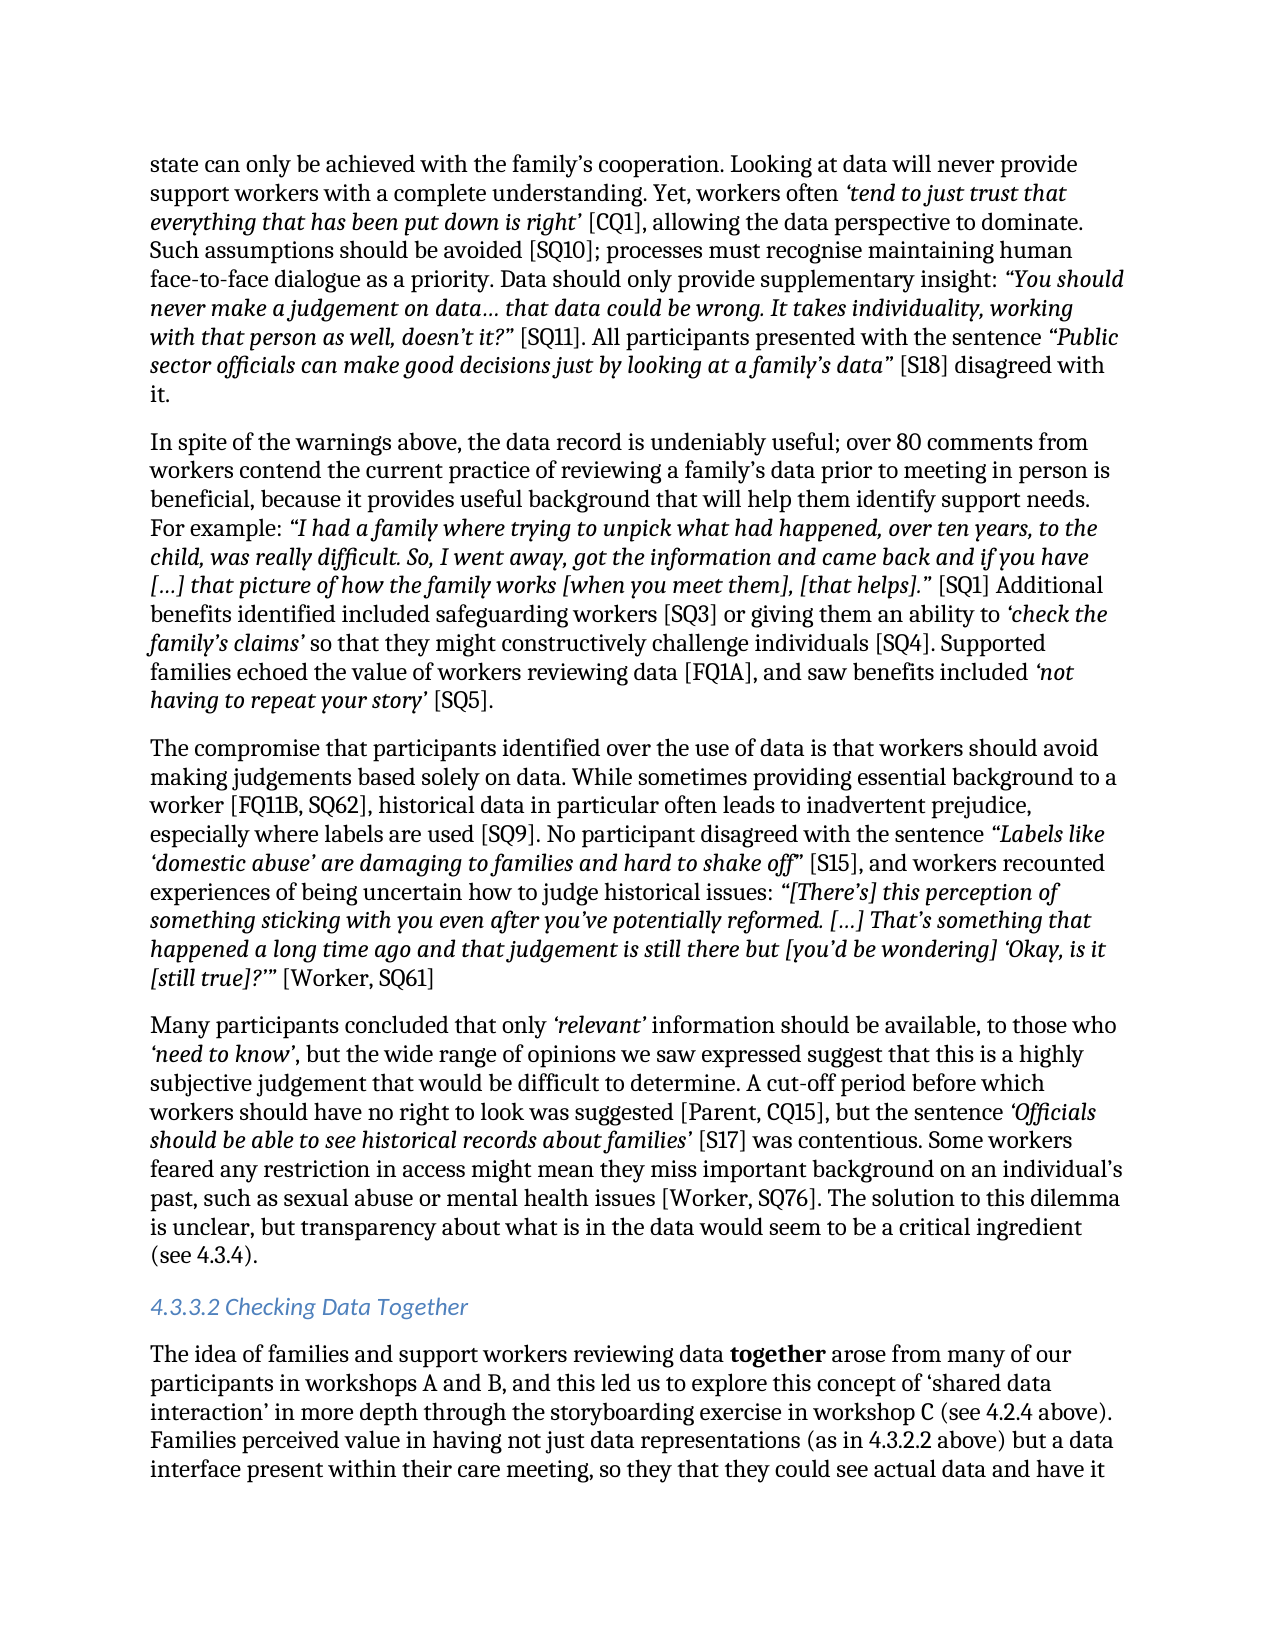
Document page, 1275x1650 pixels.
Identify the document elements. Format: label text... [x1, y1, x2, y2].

text Many participants concluded that only ‘relevant’ information should be available, to those who ‘need to know’, but the wide range of opinions we saw expressed suggest that this is a highly subjective judgement that would be difficult to determine. A cut-off period before which workers should have no right to look was suggested [Parent, CQ15], but the sentence ‘Officials should be able to see historical records about families’ [S17] was contentious. Some workers feared any restriction in access might mean they miss important background on an individual’s past, such as sexual abuse or mental health issues [Worker, SQ76]. The solution to this dilemma is unclear, but transparency about what is in the data would seem to be a critical ingredient (see 4.3.4). [150, 1011, 1125, 1270]
text The compromise that participants identified over the use of data is that workers should avoid making judgements based solely on data. While sometimes providing essential background to a worker [FQ11B, SQ62], historical data in particular often leads to inadvertent prejudice, especially where labels are used [SQ9]. No participant disagreed with the sentence “Labels like ‘domestic abuse’ are damaging to families and hard to shake off” [S15], and workers recounted experiences of being uncertain how to judge historical issues: “[There’s] this perception of something sticking with you even after you’ve potentially reformed. […] That’s something that happened a long time ago and that judgement is still there but [you’d be wondering] ‘Okay, is it [still true]?’” [Worker, SQ61] [150, 734, 1125, 992]
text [150, 1340, 1125, 1484]
subtitle 4.3.3.2 Checking Data Together [150, 1291, 1125, 1321]
text In spite of the warnings above, the data record is undeniably useful; over 80 comments from workers contend the current practice of reviewing a family’s data prior to meeting in person is beneficial, because it provides useful background that will help them identify support needs. For example: “I had a family where trying to unpick what had happened, over ten years, to the child, was really difficult. So, I went away, got the information and came back and if you have […] that picture of how the family works [when you meet them], [that helps].” [SQ1] Additional benefits identified included safeguarding workers [SQ3] or giving them an ability to ‘check the family’s claims’ so that they might constructively challenge individuals [SQ4]. Supported families echoed the value of workers reviewing data [FQ1A], and saw benefits included ‘not having to repeat your story’ [SQ5]. [150, 427, 1125, 715]
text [150, 150, 1125, 409]
